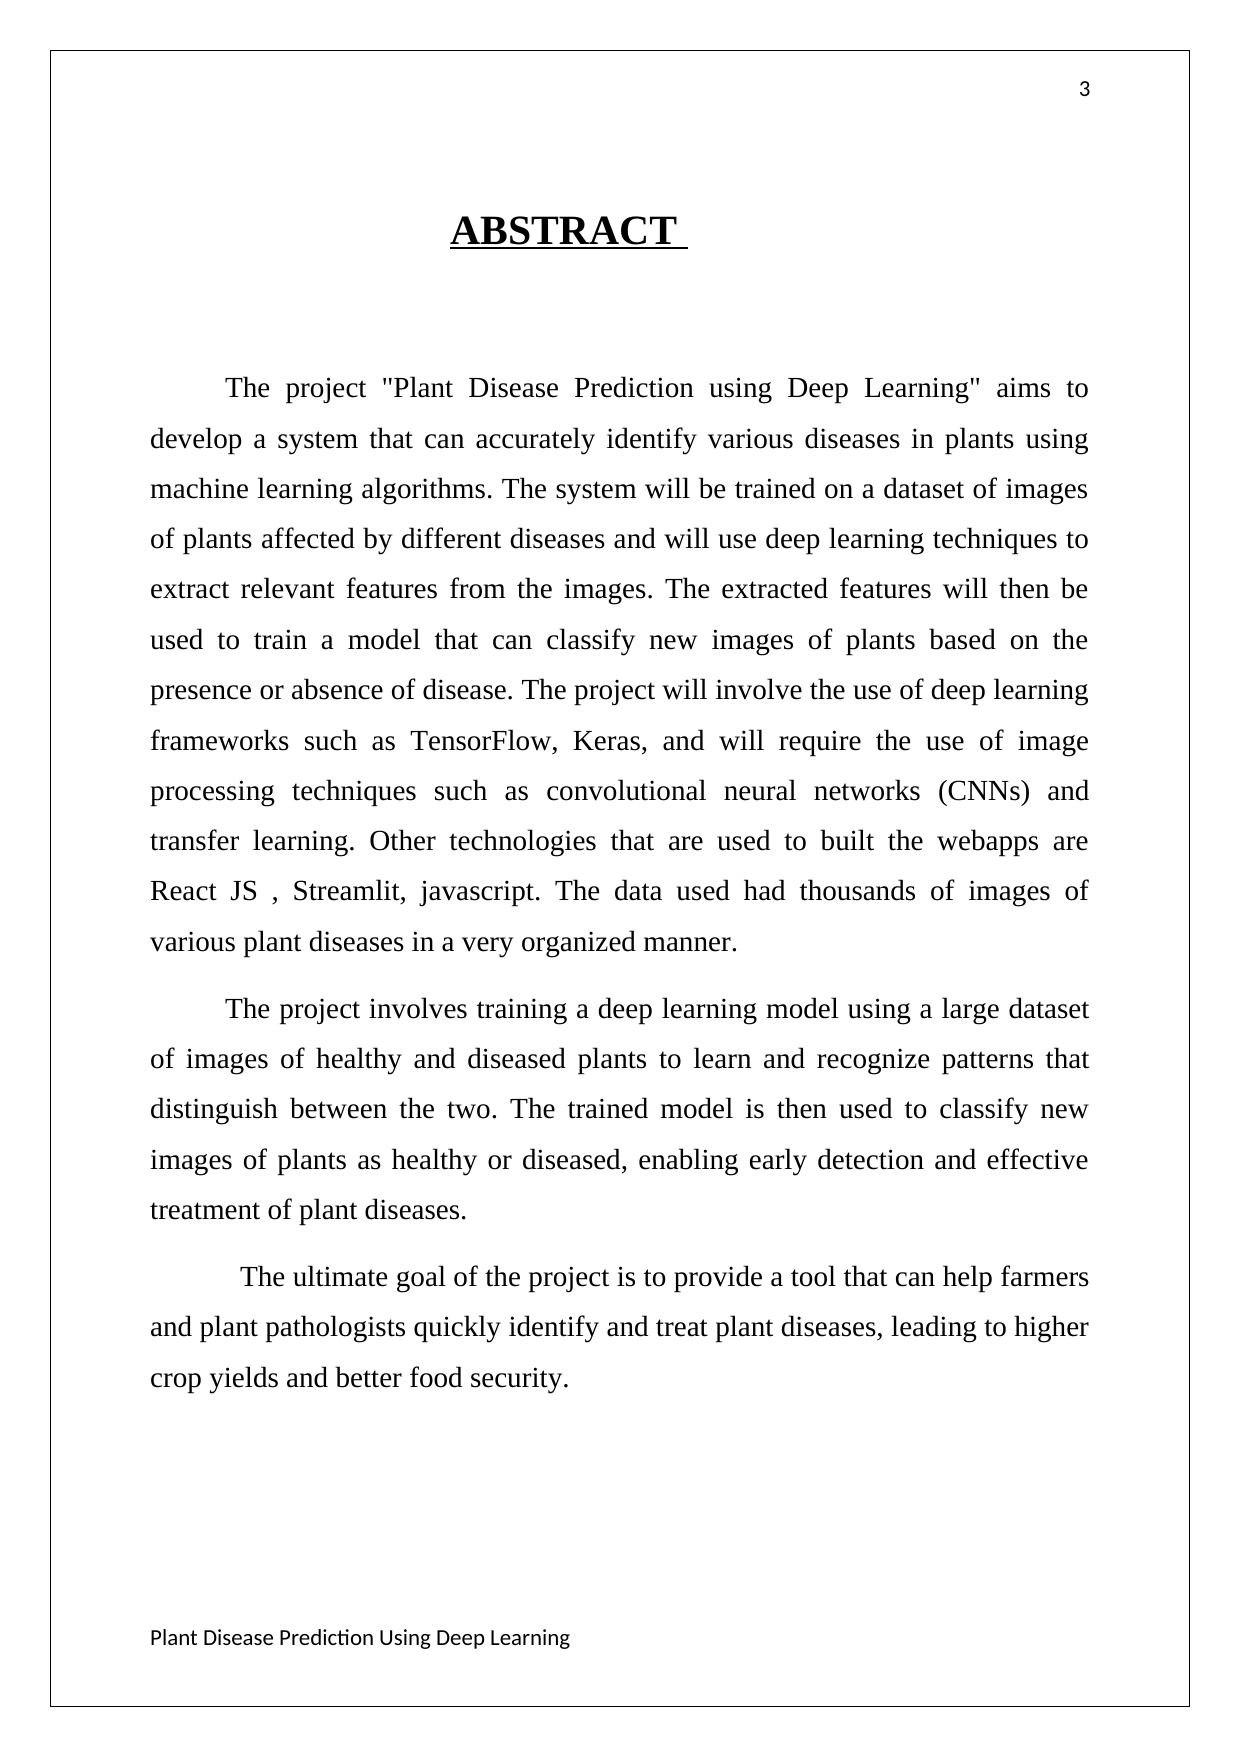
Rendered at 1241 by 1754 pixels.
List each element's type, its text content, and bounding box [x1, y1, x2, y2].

text ABSTRACT [375, 205, 1090, 253]
text The project "Plant Disease Prediction using Deep Learning" aims to develop a system that can accurately identify various diseases in plants using machine learning algorithms. The system will be trained on a dataset of images of plants affected by different diseases and will use deep learning techniques to extract relevant features from the images. The extracted features will then be used to train a model that can classify new images of plants based on the presence or absence of disease. The project will involve the use of deep learning frameworks such as TensorFlow, Keras, and will require the use of image processing techniques such as convolutional neural networks (CNNs) and transfer learning. Other technologies that are used to built the webapps are React JS , Streamlit, javascript. The data used had thousands of images of various plant diseases in a very organized manner. [150, 370, 1090, 957]
text The ultimate goal of the project is to provide a tool that can help farmers and plant pathologists quickly identify and treat plant diseases, leading to higher crop yields and better food security. [150, 1259, 1090, 1393]
text The project involves training a deep learning model using a large dataset of images of healthy and diseased plants to learn and recognize patterns that distinguish between the two. The trained model is then used to classify new images of plants as healthy or diseased, enabling early detection and effective treatment of plant diseases. [150, 991, 1090, 1226]
